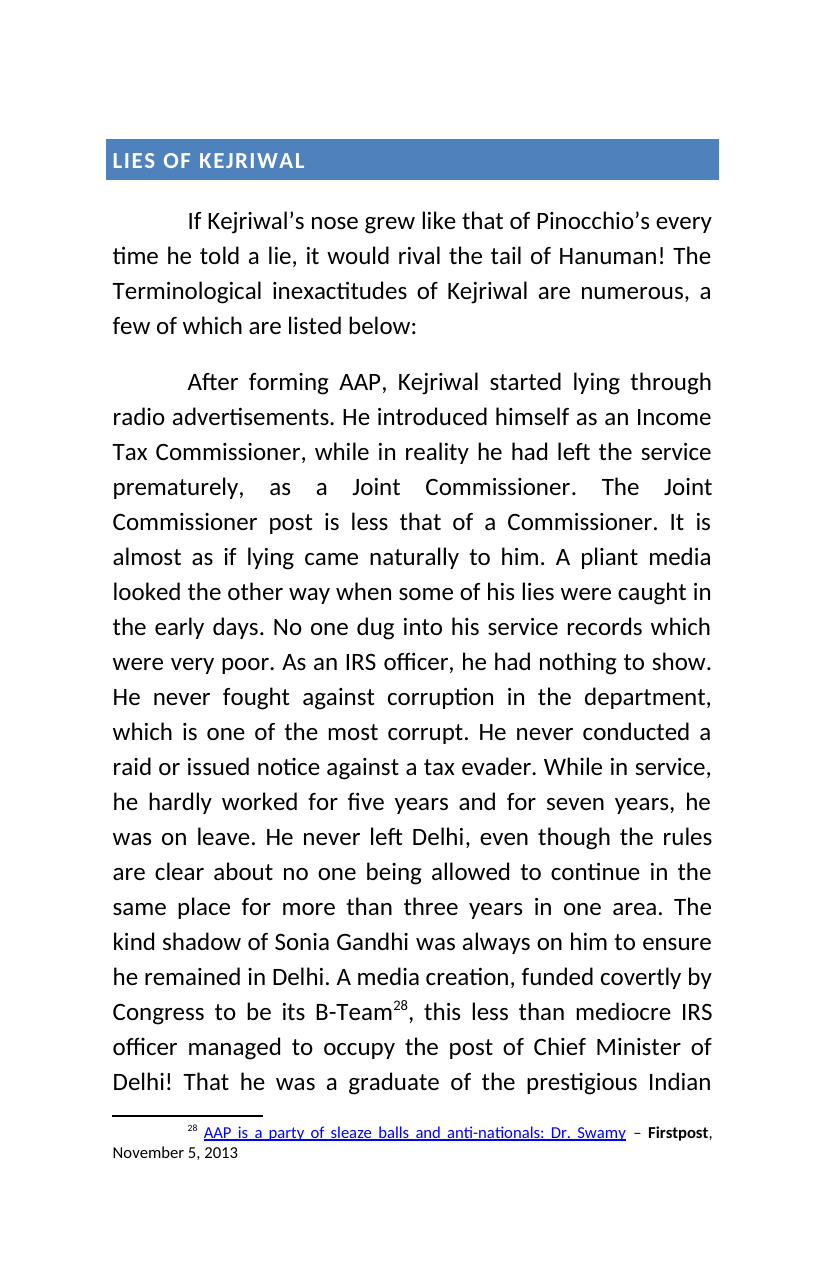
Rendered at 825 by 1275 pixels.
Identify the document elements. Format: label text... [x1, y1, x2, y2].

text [112, 366, 712, 1096]
subtitle Lies of Kejriwal [113, 146, 712, 174]
text If Kejriwal’s nose grew like that of Pinocchio’s every time he told a lie, it would rival the tail of Hanuman! The Terminological inexactitudes of Kejriwal are numerous, a few of which are listed below: [112, 205, 712, 341]
